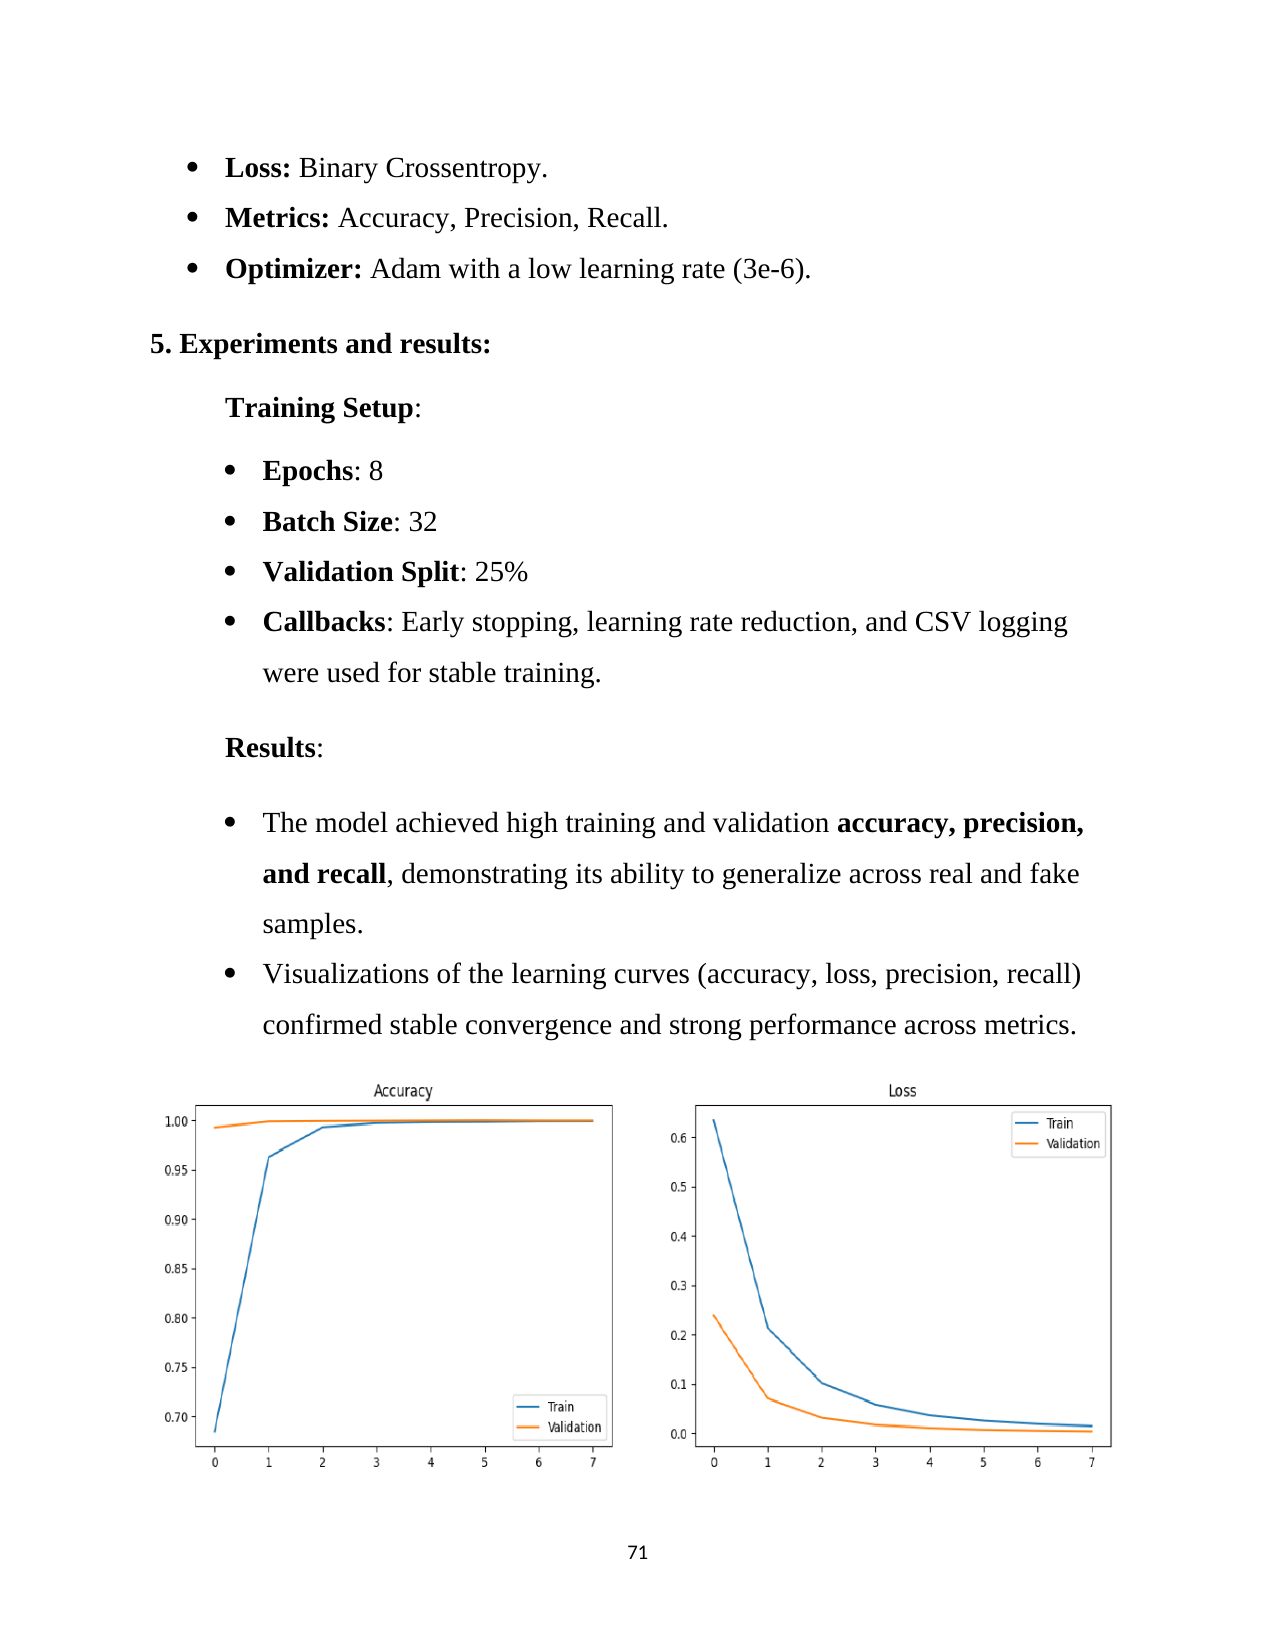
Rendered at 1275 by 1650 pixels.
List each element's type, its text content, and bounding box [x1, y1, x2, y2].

list Callbacks: Early stopping, learning rate reduction, and CSV logging were used for stable training. [225, 604, 1125, 688]
text Training Setup: [225, 390, 1125, 423]
list Optimizer: Adam with a low learning rate (3e-6). [187, 251, 1125, 284]
list The model achieved high training and validation accuracy, precision, and recall, demonstrating its ability to generalize across real and fake samples. [225, 806, 1125, 940]
list Loss: Binary Crossentropy. [187, 150, 1125, 184]
list Visualizations of the learning curves (accuracy, loss, precision, recall) confirmed stable convergence and strong performance across metrics. [225, 957, 1125, 1041]
list Batch Size: 32 [225, 504, 1125, 537]
text 5. Experiments and results: [150, 326, 1125, 360]
list Validation Split: 25% [225, 554, 1125, 588]
text Results: [225, 730, 1125, 764]
picture [143, 1075, 1119, 1477]
list Metrics: Accuracy, Precision, Recall. [187, 200, 1125, 234]
list Epochs: 8 [225, 453, 1125, 487]
